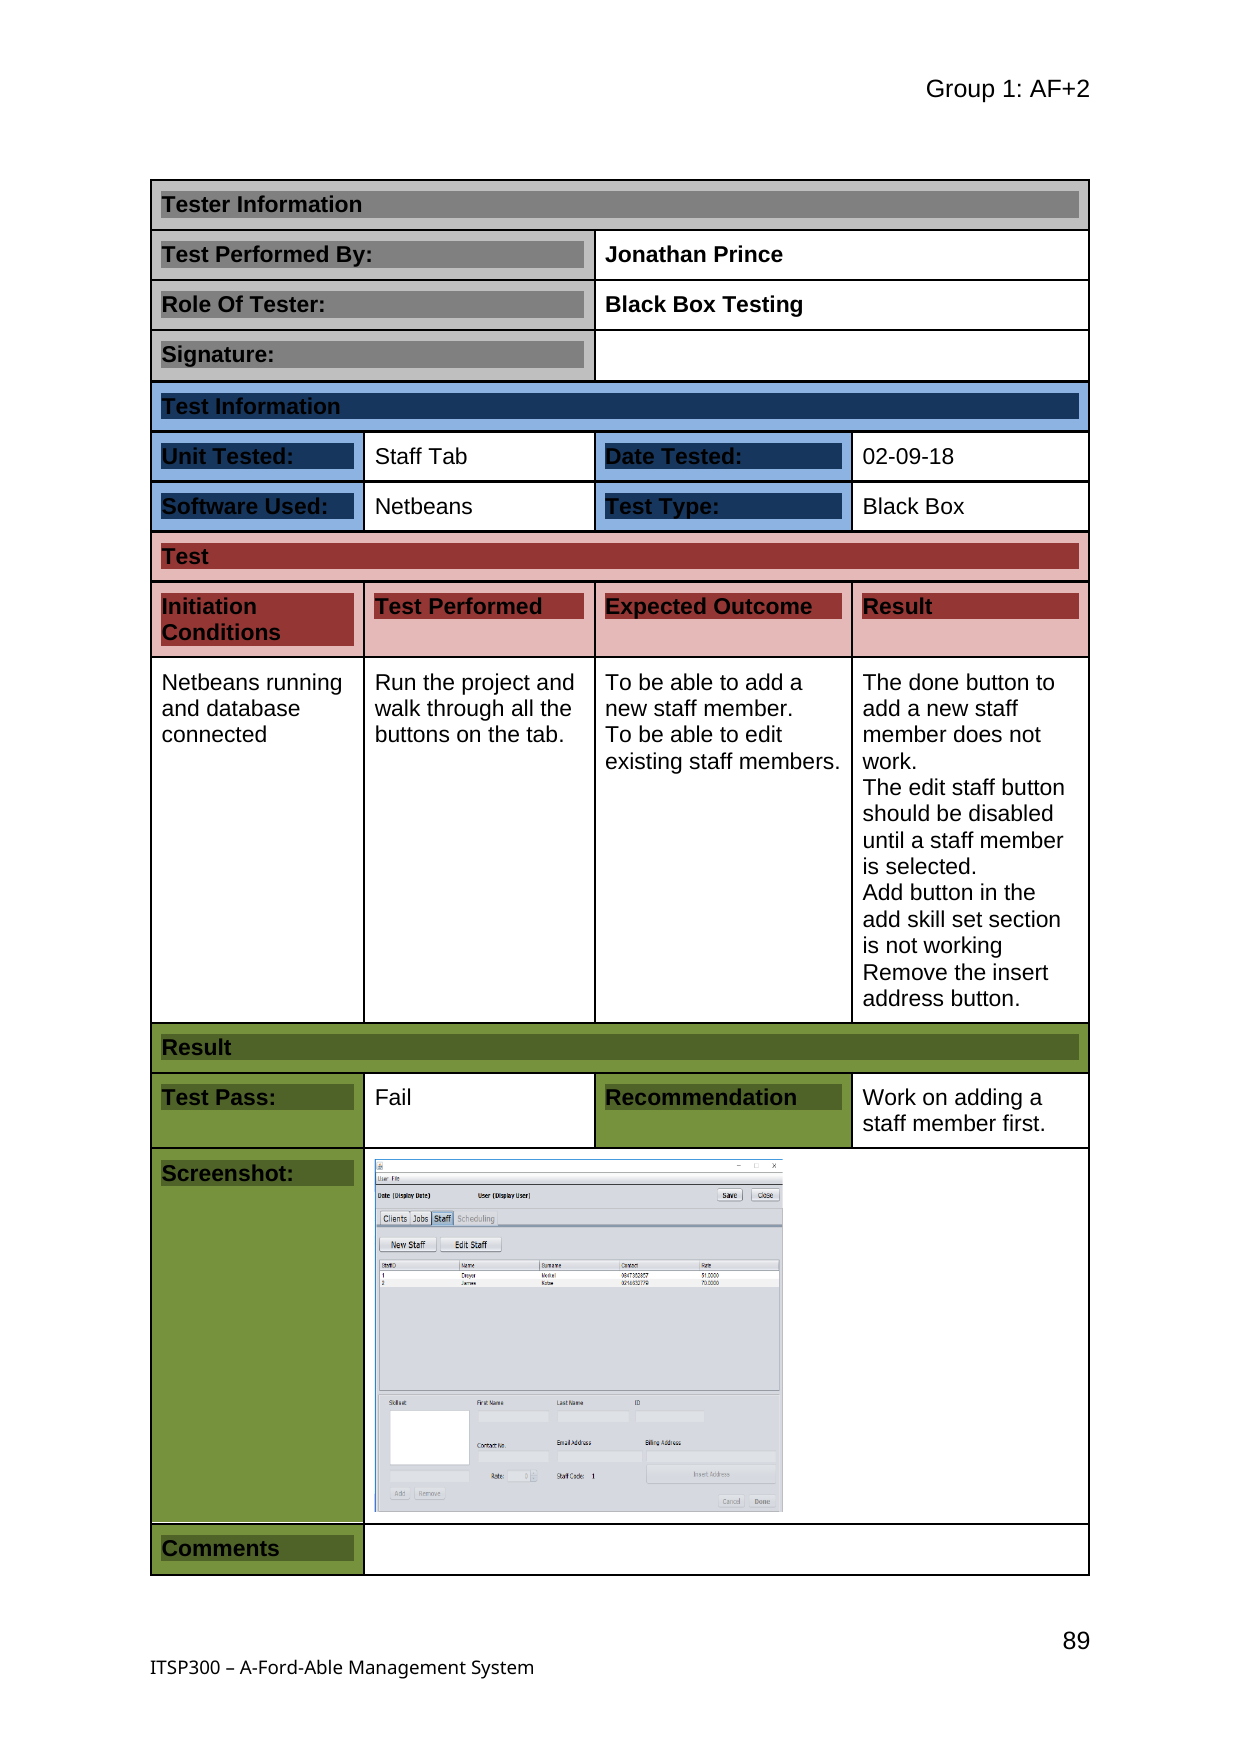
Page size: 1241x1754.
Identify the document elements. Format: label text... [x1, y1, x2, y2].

table_cell [365, 1149, 1088, 1522]
picture [374, 1159, 783, 1512]
table_cell Screenshot: [152, 1149, 363, 1522]
table_cell Signature: [152, 331, 594, 380]
table_cell Fail [365, 1074, 594, 1147]
table_cell [596, 331, 1088, 380]
table_cell Software Used: [152, 483, 363, 530]
table_cell Result [152, 1024, 1088, 1072]
table_cell To be able to add a new staff member. To be able to edit existing staff members. [596, 658, 851, 1022]
table_cell Comments [152, 1525, 363, 1574]
table_cell [365, 1525, 1088, 1574]
table_cell The done button to add a new staff member does not work. The edit staff button should be disabled until a staff member is selected. Add button in the add skill set section is not working Remove the insert address button. [853, 658, 1088, 1022]
table_cell Jonathan Prince [596, 231, 1088, 279]
table_cell Initiation Conditions [152, 583, 363, 656]
table_cell Test Type: [596, 483, 851, 530]
table_cell Black Box Testing [596, 281, 1088, 329]
table_cell Test Information [152, 383, 1088, 430]
table_cell Recommendation [596, 1074, 851, 1147]
table_cell Netbeans running and database connected [152, 658, 363, 1022]
table_cell Test Performed [365, 583, 594, 656]
table_cell Unit Tested: [152, 433, 363, 480]
table_cell Test [152, 533, 1088, 580]
table_header Tester Information [152, 181, 1088, 229]
table_cell Role Of Tester: [152, 281, 594, 329]
table_cell Date Tested: [596, 433, 851, 480]
table_cell Run the project and walk through all the buttons on the tab. [365, 658, 594, 1022]
table_cell Staff Tab [365, 433, 594, 480]
table_cell Result [853, 583, 1088, 656]
table_cell 02-09-18 [853, 433, 1088, 480]
table_cell Test Pass: [152, 1074, 363, 1147]
table_cell Work on adding a staff member first. [853, 1074, 1088, 1147]
table_cell Expected Outcome [596, 583, 851, 656]
table_cell Black Box [853, 483, 1088, 530]
table_cell Netbeans [365, 483, 594, 530]
table_cell Test Performed By: [152, 231, 594, 279]
